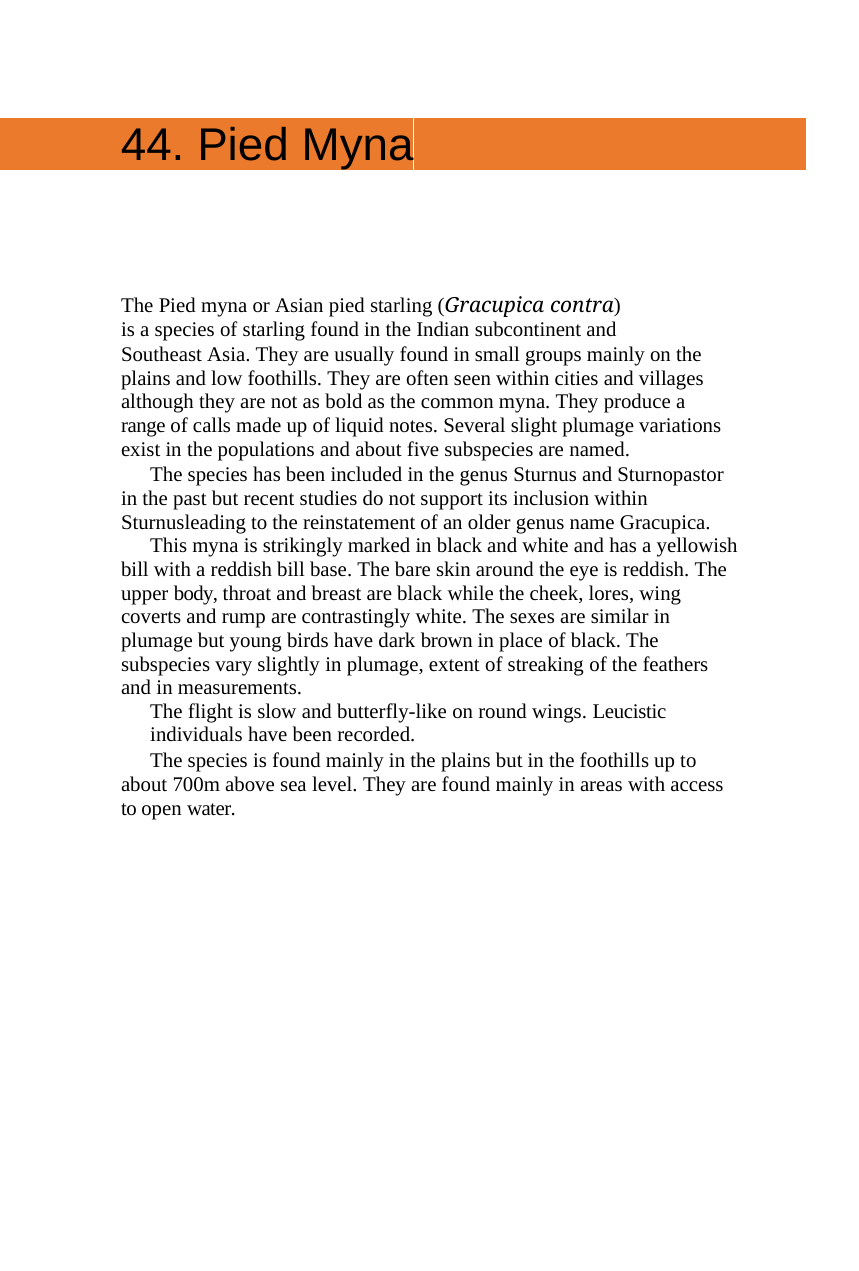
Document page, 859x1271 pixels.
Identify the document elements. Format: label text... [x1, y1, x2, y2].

text The flight is slow and butterfly-like on round wings. Leucistic individuals have been recorded. [150, 701, 734, 746]
subtitle 44. Pied Myna [0, 117, 858, 170]
text This myna is strikingly marked in black and white and has a yellowish bill with a reddish bill base. The bare skin around the eye is reddish. The upper body, throat and breast are black while the cheek, lores, wing coverts and rump are contrastingly white. The sexes are similar in plumage but young birds have dark brown in place of black. The subspecies vary slightly in plumage, extent of streaking of the feathers and in measurements. [121, 534, 742, 699]
text The species is found mainly in the plains but in the foothills up to about 700m above sea level. They are found mainly in areas with access to open water. [121, 747, 734, 820]
text Southeast Asia. They are usually found in small groups mainly on the plains and low foothills. They are often seen within cities and villages although they are not as bold as the common myna. They produce a range of calls made up of liquid notes. Several slight plumage variations exist in the populations and about five subspecies are named. [121, 343, 726, 461]
text The species has been included in the genus Sturnus and Sturnopastor in the past but recent studies do not support its inclusion within Sturnusleading to the reinstatement of an older genus name Gracupica. [121, 462, 726, 534]
text The Pied myna or Asian pied starling (Gracupica contra) is a species of starling found in the Indian subcontinent and [121, 291, 626, 341]
